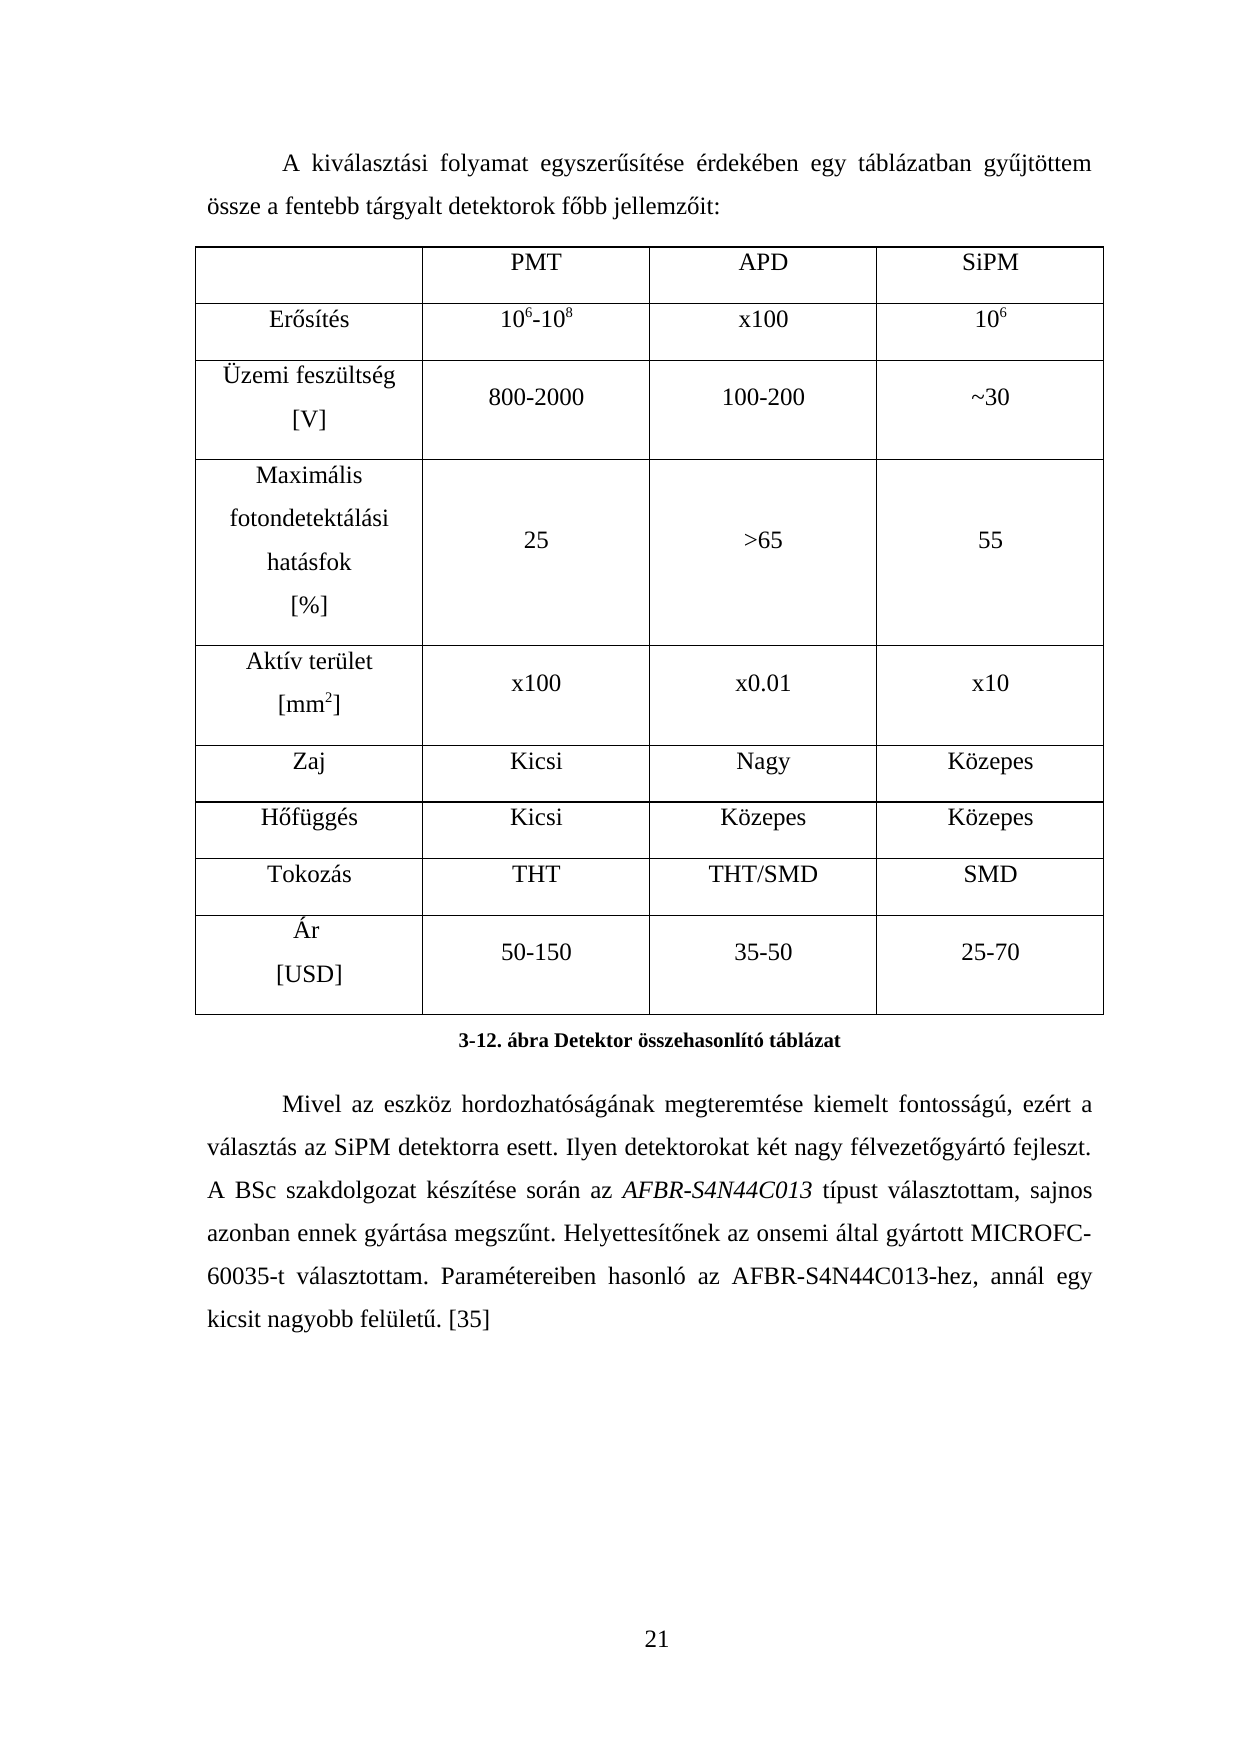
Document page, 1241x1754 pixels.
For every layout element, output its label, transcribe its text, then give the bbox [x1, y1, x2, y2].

table_cell 25-70 [877, 916, 1103, 1014]
text Mivel az eszköz hordozhatóságának megteremtése kiemelt fontosságú, ezért a választás az SiPM detektorra esett. Ilyen detektorokat két nagy félvezetőgyártó fejleszt. A BSc szakdolgozat készítése során az AFBR-S4N44C013 típust választottam, sajnos azonban ennek gyártása megszűnt. Helyettesítőnek az onsemi által gyártott MICROFC-60035-t választottam. Paramétereiben hasonló az AFBR-S4N44C013-hez, annál egy kicsit nagyobb felületű. [35] [207, 1089, 1092, 1333]
table_cell Közepes [650, 803, 876, 858]
table_cell 55 [877, 460, 1103, 645]
text -. ábra Detektor összehasonlító táblázat [207, 1028, 1092, 1052]
text A kiválasztási folyamat egyszerűsítése érdekében egy táblázatban gyűjtöttem össze a fentebb tárgyalt detektorok főbb jellemzőit: [207, 148, 1092, 219]
table_cell Nagy [650, 746, 876, 801]
table_cell >65 [650, 460, 876, 645]
table_cell THT/SMD [650, 859, 876, 914]
table_cell Aktív terület [mm2] [196, 646, 422, 745]
table_cell 35-50 [650, 916, 876, 1014]
table_cell 50-150 [423, 916, 649, 1014]
table_cell Közepes [877, 746, 1103, 801]
table_cell 800-2000 [423, 361, 649, 459]
table_cell 106 [877, 304, 1103, 359]
table_cell Tokozás [196, 859, 422, 914]
table_cell Kicsi [423, 803, 649, 858]
table_cell 100-200 [650, 361, 876, 459]
table_cell Hőfüggés [196, 803, 422, 858]
table_cell x0.01 [650, 646, 876, 745]
table_cell 106-108 [423, 304, 649, 359]
table_header [196, 248, 422, 303]
table_header SiPM [877, 248, 1103, 303]
table_cell x10 [877, 646, 1103, 745]
table_cell Közepes [877, 803, 1103, 858]
table_cell Erősítés [196, 304, 422, 359]
table_cell Üzemi feszültség [V] [196, 361, 422, 459]
table_cell Kicsi [423, 746, 649, 801]
table_header PMT [423, 248, 649, 303]
table_cell 25 [423, 460, 649, 645]
table_cell ~30 [877, 361, 1103, 459]
table_header APD [650, 248, 876, 303]
table_cell Maximális fotondetektálási hatásfok [%] [196, 460, 422, 645]
table_cell THT [423, 859, 649, 914]
table_cell x100 [650, 304, 876, 359]
table_cell SMD [877, 859, 1103, 914]
table_cell Ár [USD] [196, 916, 422, 1014]
table_cell Zaj [196, 746, 422, 801]
table_cell x100 [423, 646, 649, 745]
